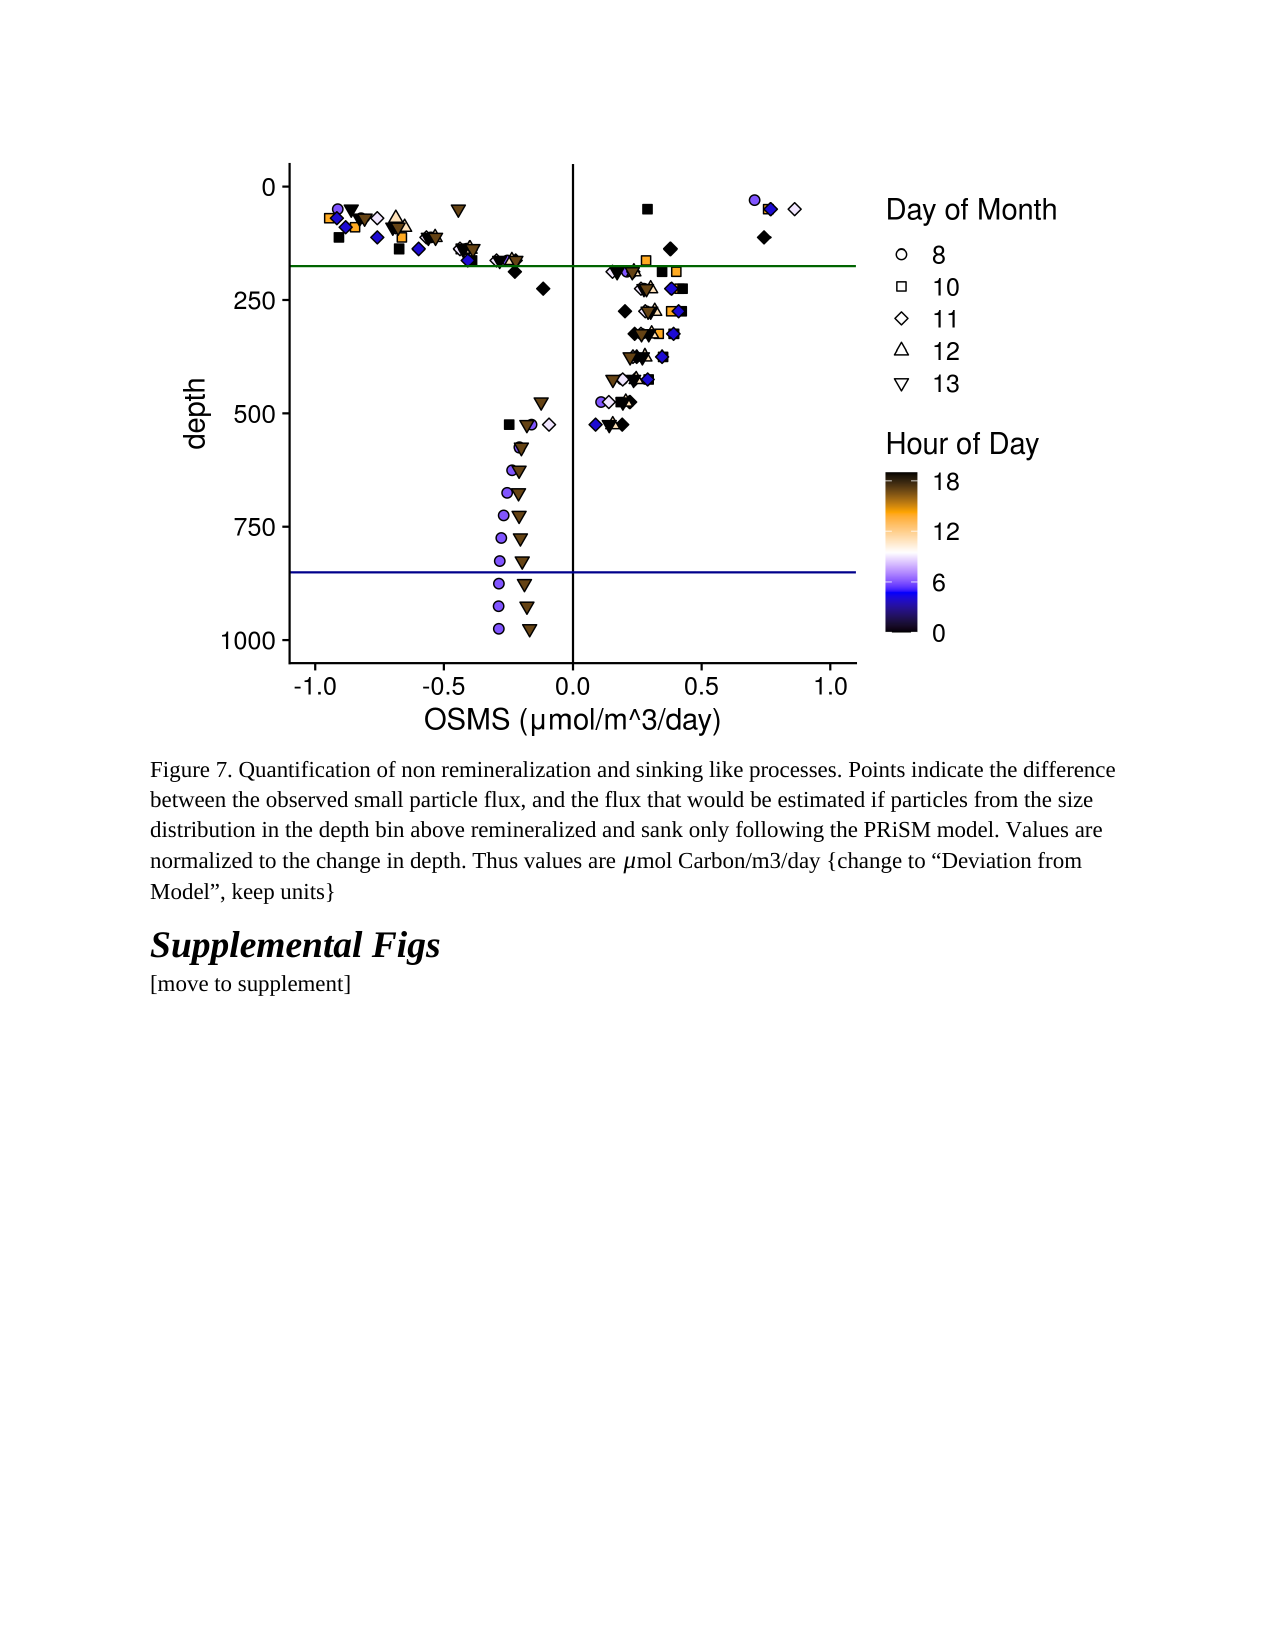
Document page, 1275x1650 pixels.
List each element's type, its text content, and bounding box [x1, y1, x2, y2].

picture [168, 150, 1072, 752]
subtitle Supplemental Figs [150, 923, 1125, 966]
